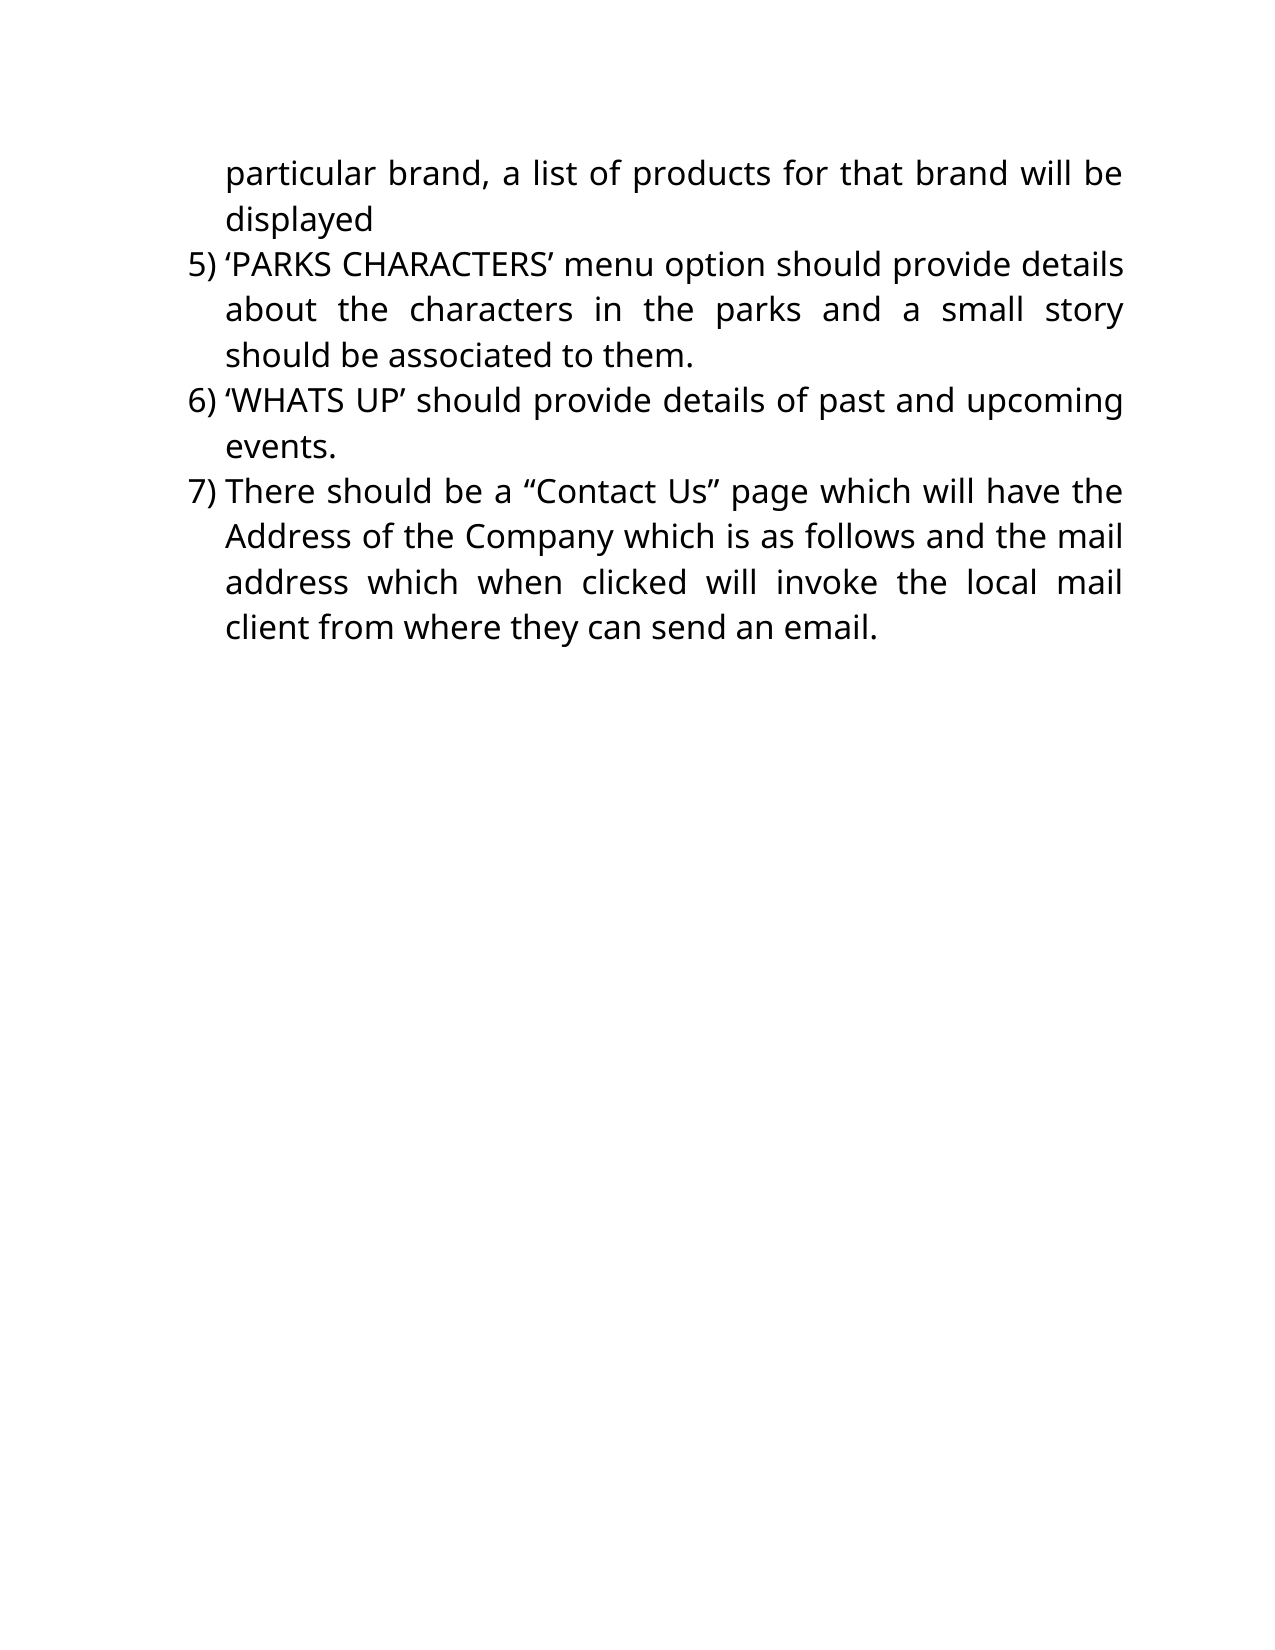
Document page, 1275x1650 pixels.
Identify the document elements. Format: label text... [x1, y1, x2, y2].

list There should be a “Contact Us” page which will have the Address of the Company which is as follows and the mail address which when clicked will invoke the local mail client from where they can send an email. [187, 468, 1125, 649]
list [187, 150, 1125, 241]
list ‘WHATS UP’ should provide details of past and upcoming events. [187, 377, 1125, 468]
list ‘PARKS CHARACTERS’ menu option should provide details about the characters in the parks and a small story should be associated to them. [187, 241, 1125, 377]
